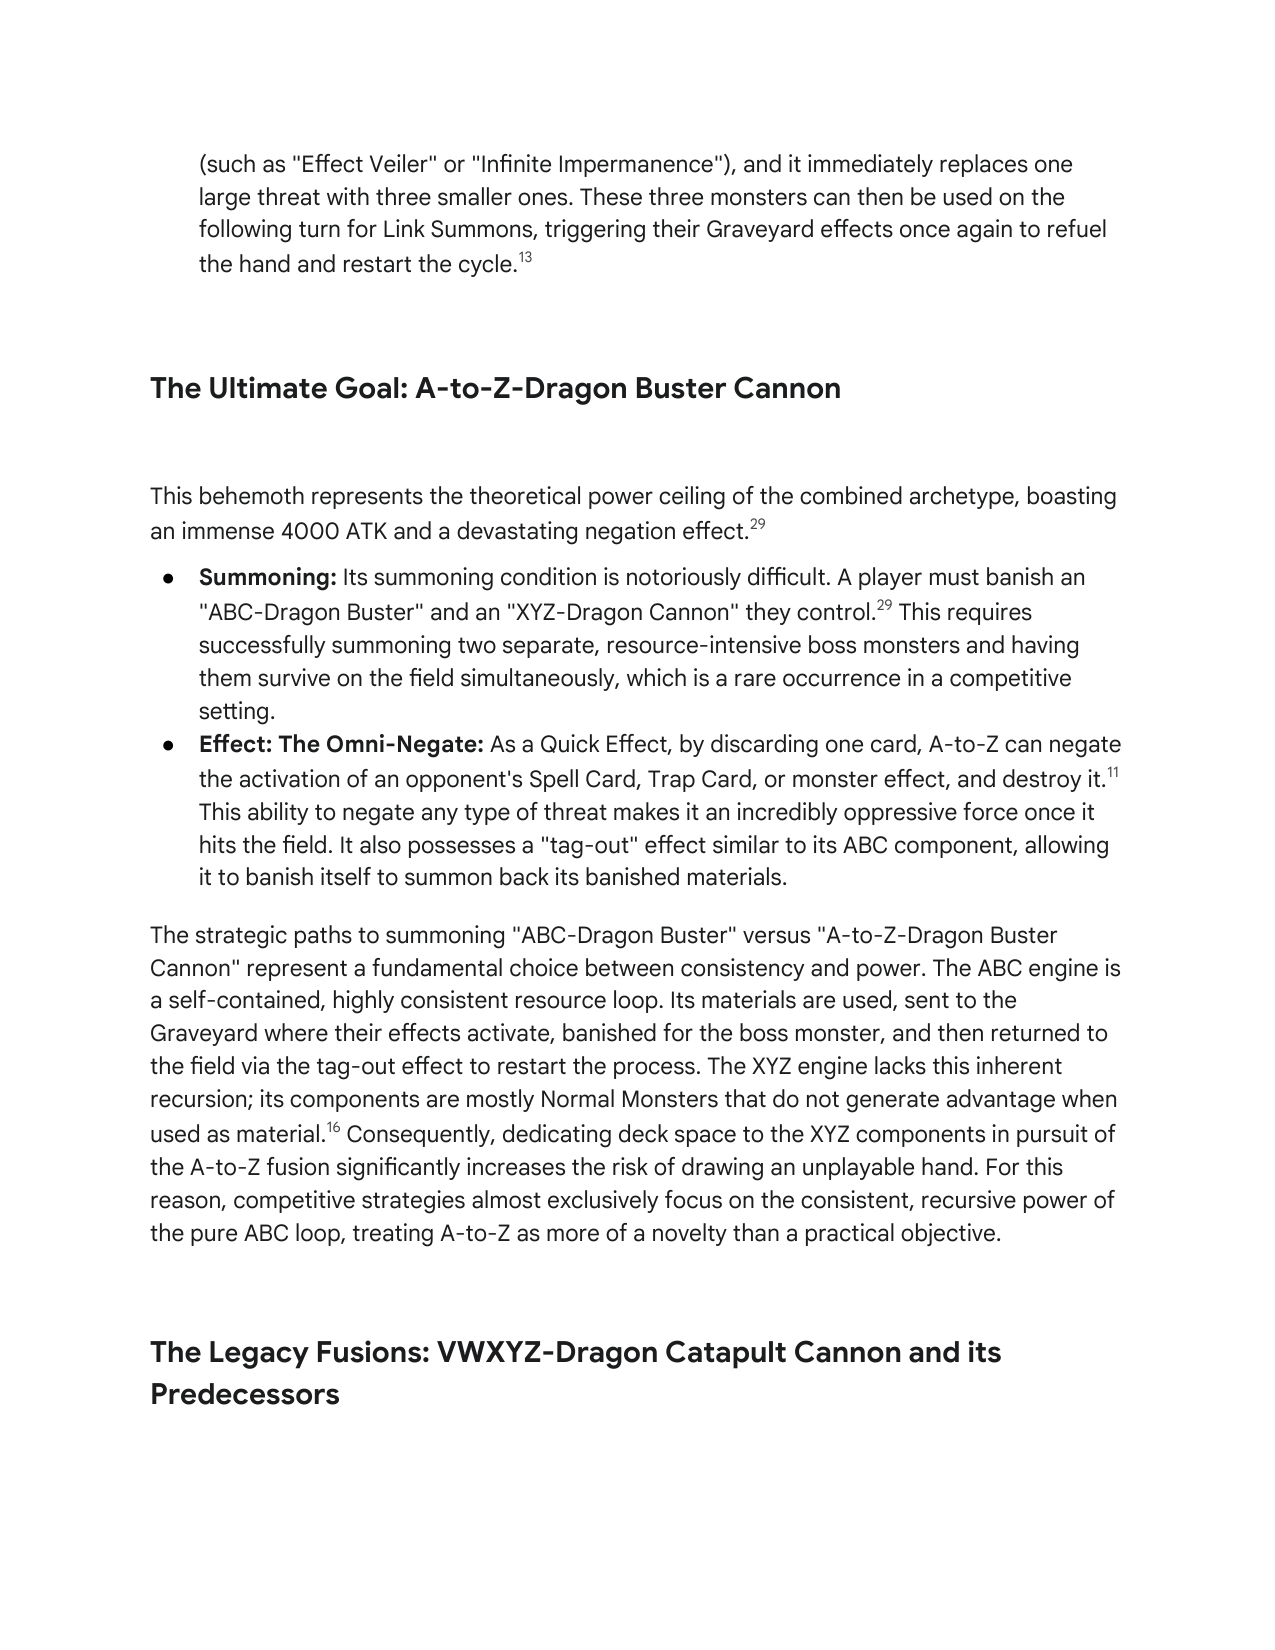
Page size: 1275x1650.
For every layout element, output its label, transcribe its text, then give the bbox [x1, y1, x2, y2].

list Summoning: Its summoning condition is notoriously difficult. A player must banish an "ABC-Dragon Buster" and an "XYZ-Dragon Cannon" they control.29 This requires successfully summoning two separate, resource-intensive boss monsters and having them survive on the field simultaneously, which is a rare occurrence in a competitive setting. [161, 563, 1125, 726]
text The strategic paths to summoning "ABC-Dragon Buster" versus "A-to-Z-Dragon Buster Cannon" represent a fundamental choice between consistency and power. The ABC engine is a self-contained, highly consistent resource loop. Its materials are used, sent to the Graveyard where their effects activate, banished for the boss monster, and then returned to the field via the tag-out effect to restart the process. The XYZ engine lacks this inherent recursion; its components are mostly Normal Monsters that do not generate advantage when used as material.16 Consequently, dedicating deck space to the XYZ components in pursuit of the A-to-Z fusion significantly increases the risk of drawing an unplayable hand. For this reason, competitive strategies almost exclusively focus on the consistent, recursive power of the pure ABC loop, treating A-to-Z as more of a novelty than a practical objective. [150, 921, 1125, 1247]
subtitle The Ultimate Goal: A-to-Z-Dragon Buster Cannon [150, 370, 1125, 407]
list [161, 150, 1125, 280]
list Effect: The Omni-Negate: As a Quick Effect, by discarding one card, A-to-Z can negate the activation of an opponent's Spell Card, Trap Card, or monster effect, and destroy it.11 This ability to negate any type of threat makes it an incredibly oppressive force once it hits the field. It also possesses a "tag-out" effect similar to its ABC component, allowing it to banish itself to summon back its banished materials. [161, 730, 1125, 892]
subtitle The Legacy Fusions: VWXYZ-Dragon Catapult Cannon and its Predecessors [150, 1334, 1125, 1412]
text This behemoth represents the theoretical power ceiling of the combined archetype, boasting an immense 4000 ATK and a devastating negation effect.29 [150, 482, 1125, 546]
